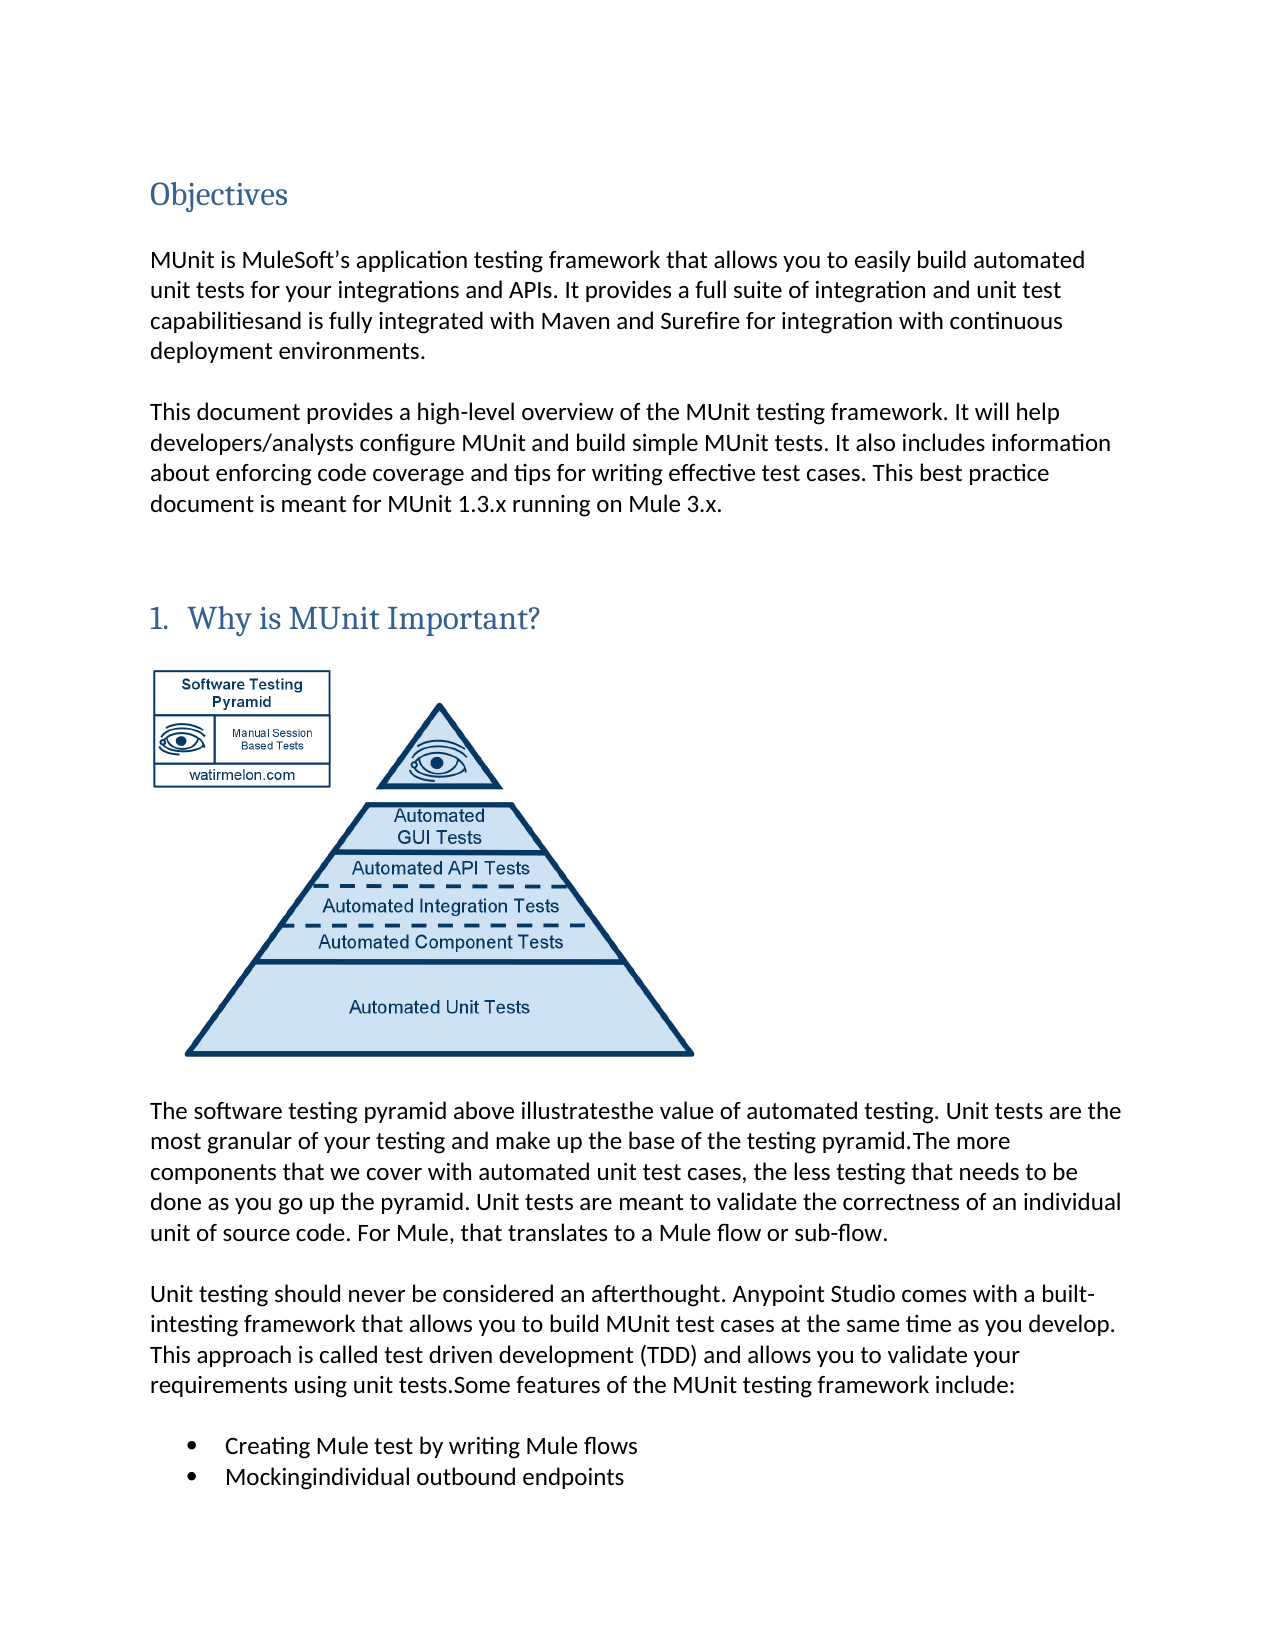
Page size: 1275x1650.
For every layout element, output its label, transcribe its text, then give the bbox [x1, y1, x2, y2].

text The software testing pyramid above illustratesthe value of automated testing. Unit tests are the most granular of your testing and make up the base of the testing pyramid.The more components that we cover with automated unit test cases, the less testing that needs to be done as you go up the pyramid. Unit tests are meant to validate the correctness of an individual unit of source code. For Mule, that translates to a Mule flow or sub-flow. [150, 1095, 1125, 1247]
text MUnit is MuleSoft’s application testing framework that allows you to easily build automated unit tests for your integrations and APIs. It provides a full suite of integration and unit test capabilitiesand is fully integrated with Maven and Surefire for integration with continuous deployment environments. [150, 244, 1125, 366]
subtitle Why is MUnit Important? [150, 599, 1125, 638]
text This document provides a high-level overview of the MUnit testing framework. It will help developers/analysts configure MUnit and build simple MUnit tests. It also includes information about enforcing code coverage and tips for writing effective test cases. This best practice document is meant for MUnit 1.3.x running on Mule 3.x. [150, 396, 1125, 518]
list Creating Mule test by writing Mule flows [187, 1431, 1125, 1461]
text Unit testing should never be considered an afterthought. Anypoint Studio comes with a built-intesting framework that allows you to build MUnit test cases at the same time as you develop. This approach is called test driven development (TDD) and allows you to validate your requirements using unit tests.Some features of the MUnit testing framework include: [150, 1278, 1125, 1431]
subtitle Objectives [150, 175, 1125, 213]
list Mockingindividual outbound endpoints [187, 1461, 1125, 1492]
picture [150, 668, 703, 1065]
